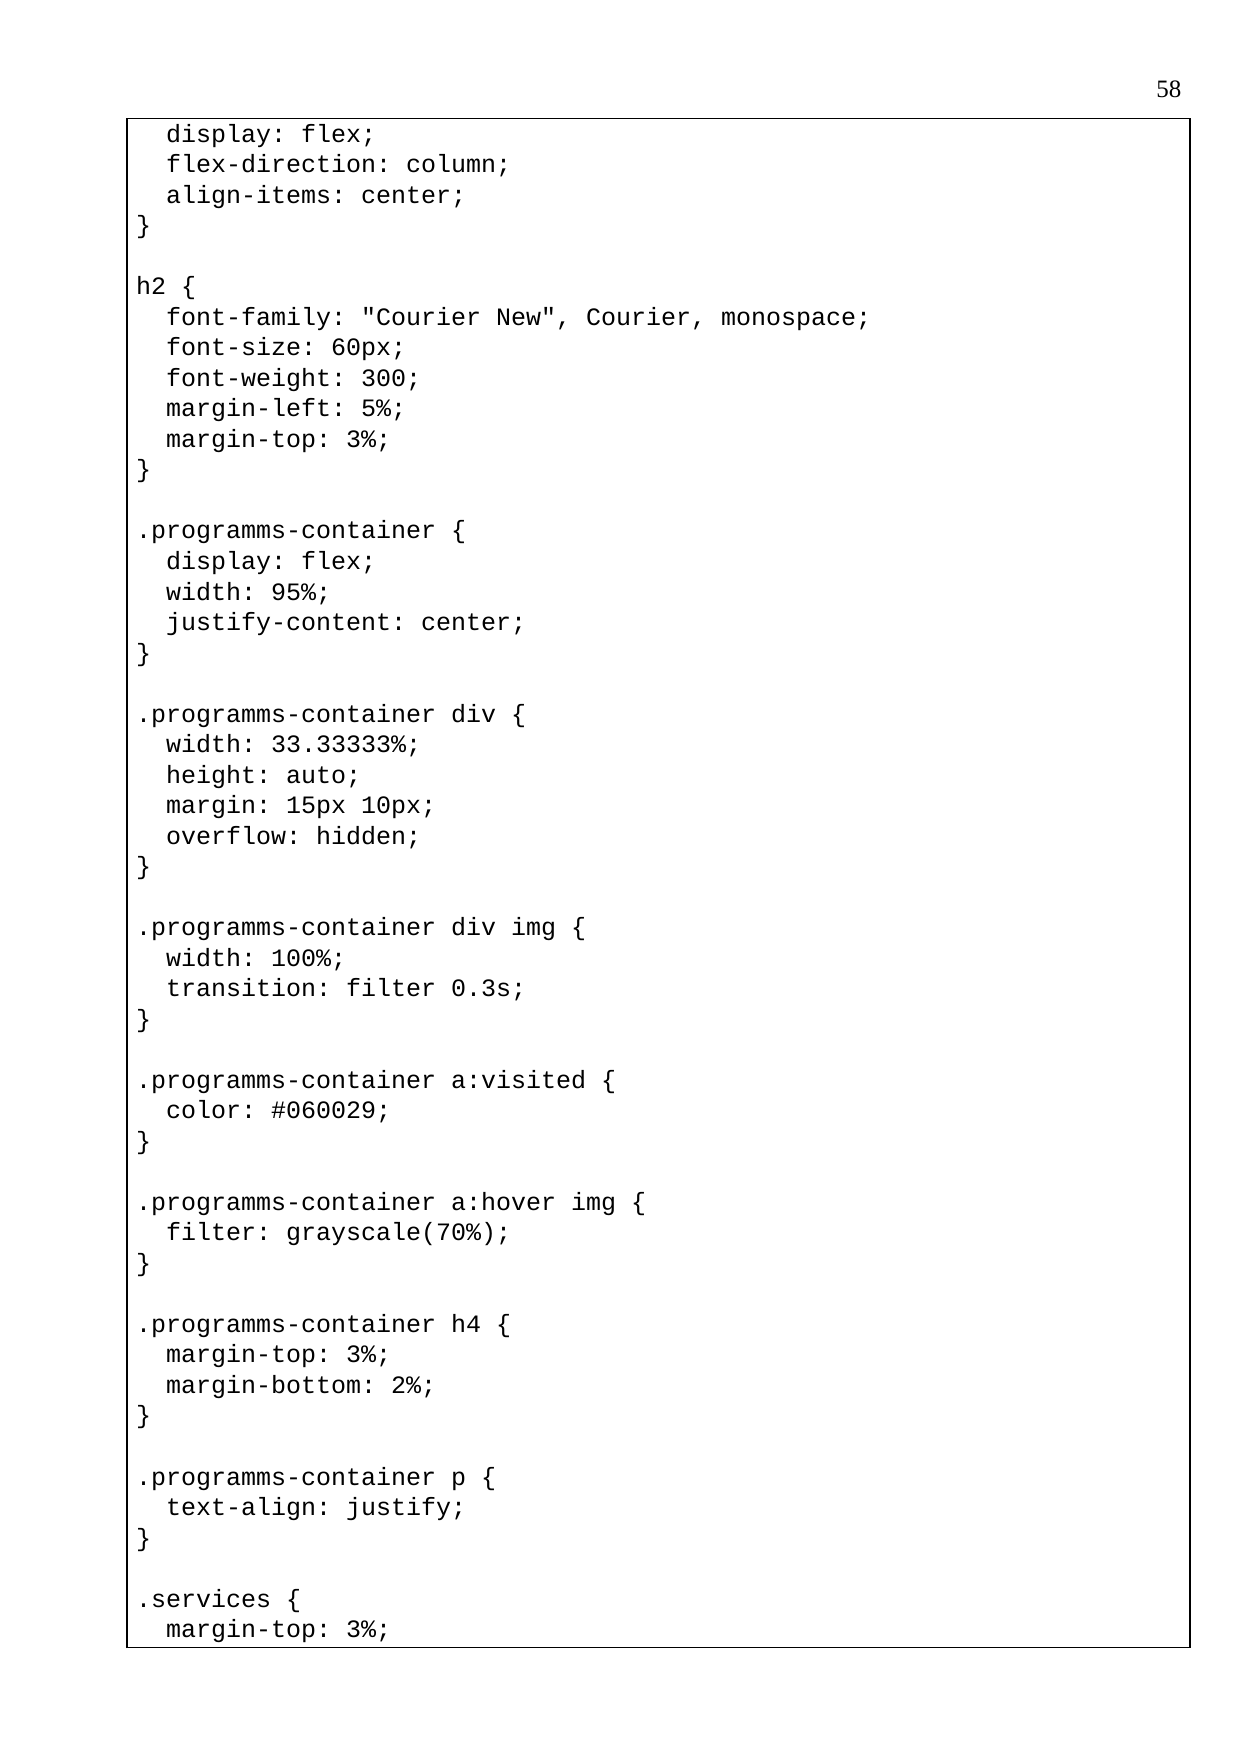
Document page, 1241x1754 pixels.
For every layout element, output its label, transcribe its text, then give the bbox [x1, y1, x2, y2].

text margin-top: 3%; [128, 1339, 1189, 1369]
text margin-top: 3%; [128, 1614, 1189, 1647]
text .programms-container p { [128, 1461, 1189, 1492]
text width: 95%; [128, 576, 1189, 606]
text filter: grayscale(70%); [128, 1217, 1189, 1247]
text width: 33.33333%; [128, 728, 1189, 759]
text color: #060029; [128, 1095, 1189, 1125]
text .programms-container { [128, 515, 1189, 545]
text display: flex; [128, 119, 1189, 149]
text } [128, 1247, 1189, 1279]
text width: 100%; [128, 942, 1189, 973]
text font-family: "Courier New", Courier, monospace; [128, 301, 1189, 332]
text } [128, 1003, 1189, 1035]
text transition: filter 0.3s; [128, 973, 1189, 1003]
text margin-bottom: 2%; [128, 1369, 1189, 1400]
text font-weight: 300; [128, 362, 1189, 393]
text h2 { [128, 271, 1189, 301]
text } [128, 851, 1189, 882]
text .programms-container a:hover img { [128, 1186, 1189, 1217]
text } [128, 454, 1189, 485]
text .services { [128, 1583, 1189, 1614]
text .programms-container div img { [128, 912, 1189, 942]
text justify-content: center; [128, 606, 1189, 637]
text .programms-container a:visited { [128, 1064, 1189, 1095]
text align-items: center; [128, 179, 1189, 210]
text margin-left: 5%; [128, 393, 1189, 423]
text } [128, 1125, 1189, 1157]
text margin-top: 3%; [128, 423, 1189, 454]
text .programms-container div { [128, 698, 1189, 728]
text overflow: hidden; [128, 820, 1189, 851]
text display: flex; [128, 545, 1189, 576]
text margin: 15px 10px; [128, 789, 1189, 820]
text font-size: 60px; [128, 332, 1189, 362]
text } [128, 1522, 1189, 1553]
text flex-direction: column; [128, 149, 1189, 179]
text text-align: justify; [128, 1492, 1189, 1522]
text height: auto; [128, 759, 1189, 789]
text } [128, 637, 1189, 668]
text } [128, 1400, 1189, 1431]
text } [128, 210, 1189, 241]
text .programms-container h4 { [128, 1308, 1189, 1339]
